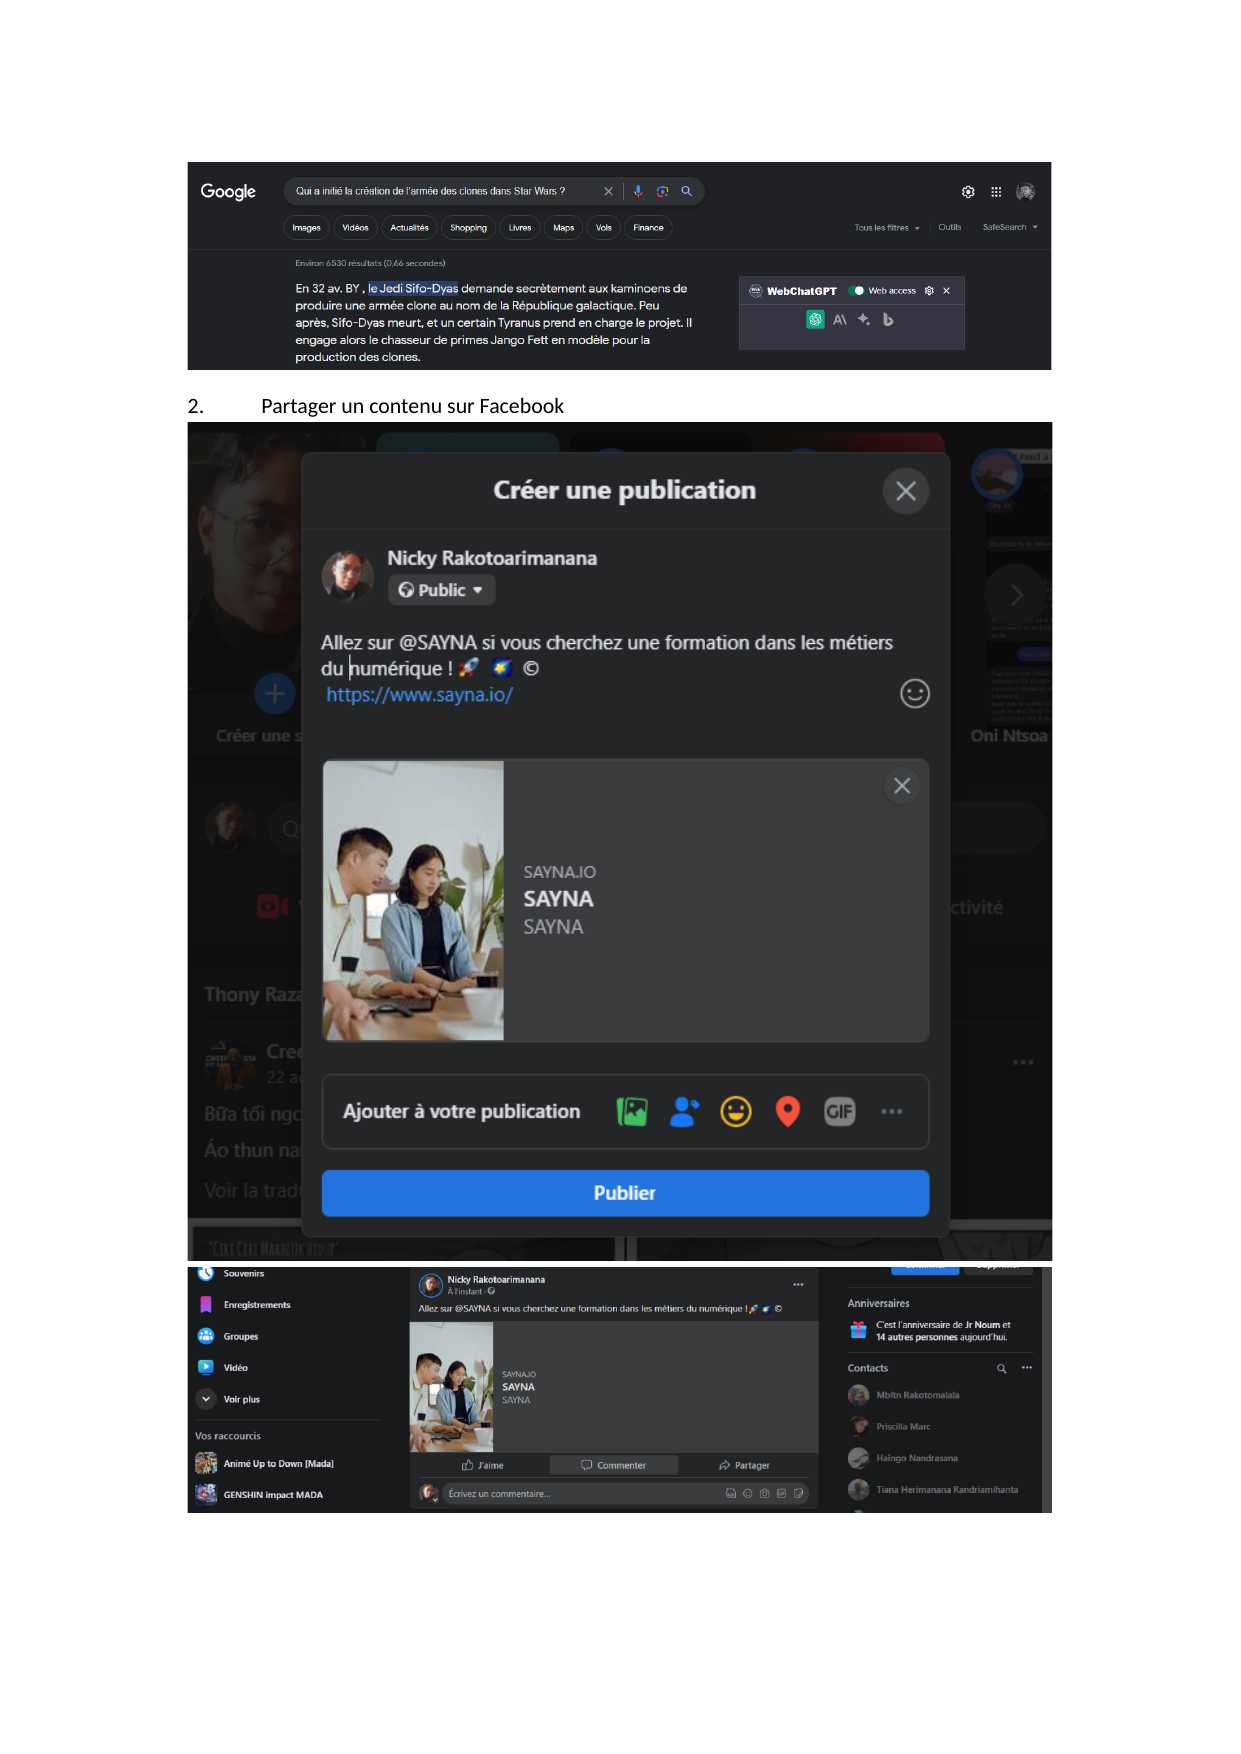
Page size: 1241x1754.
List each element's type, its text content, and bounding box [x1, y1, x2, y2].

picture [187, 162, 1052, 370]
picture [187, 1267, 1052, 1513]
list Partager un contenu sur Facebook [187, 389, 1053, 422]
picture [187, 422, 1053, 1261]
